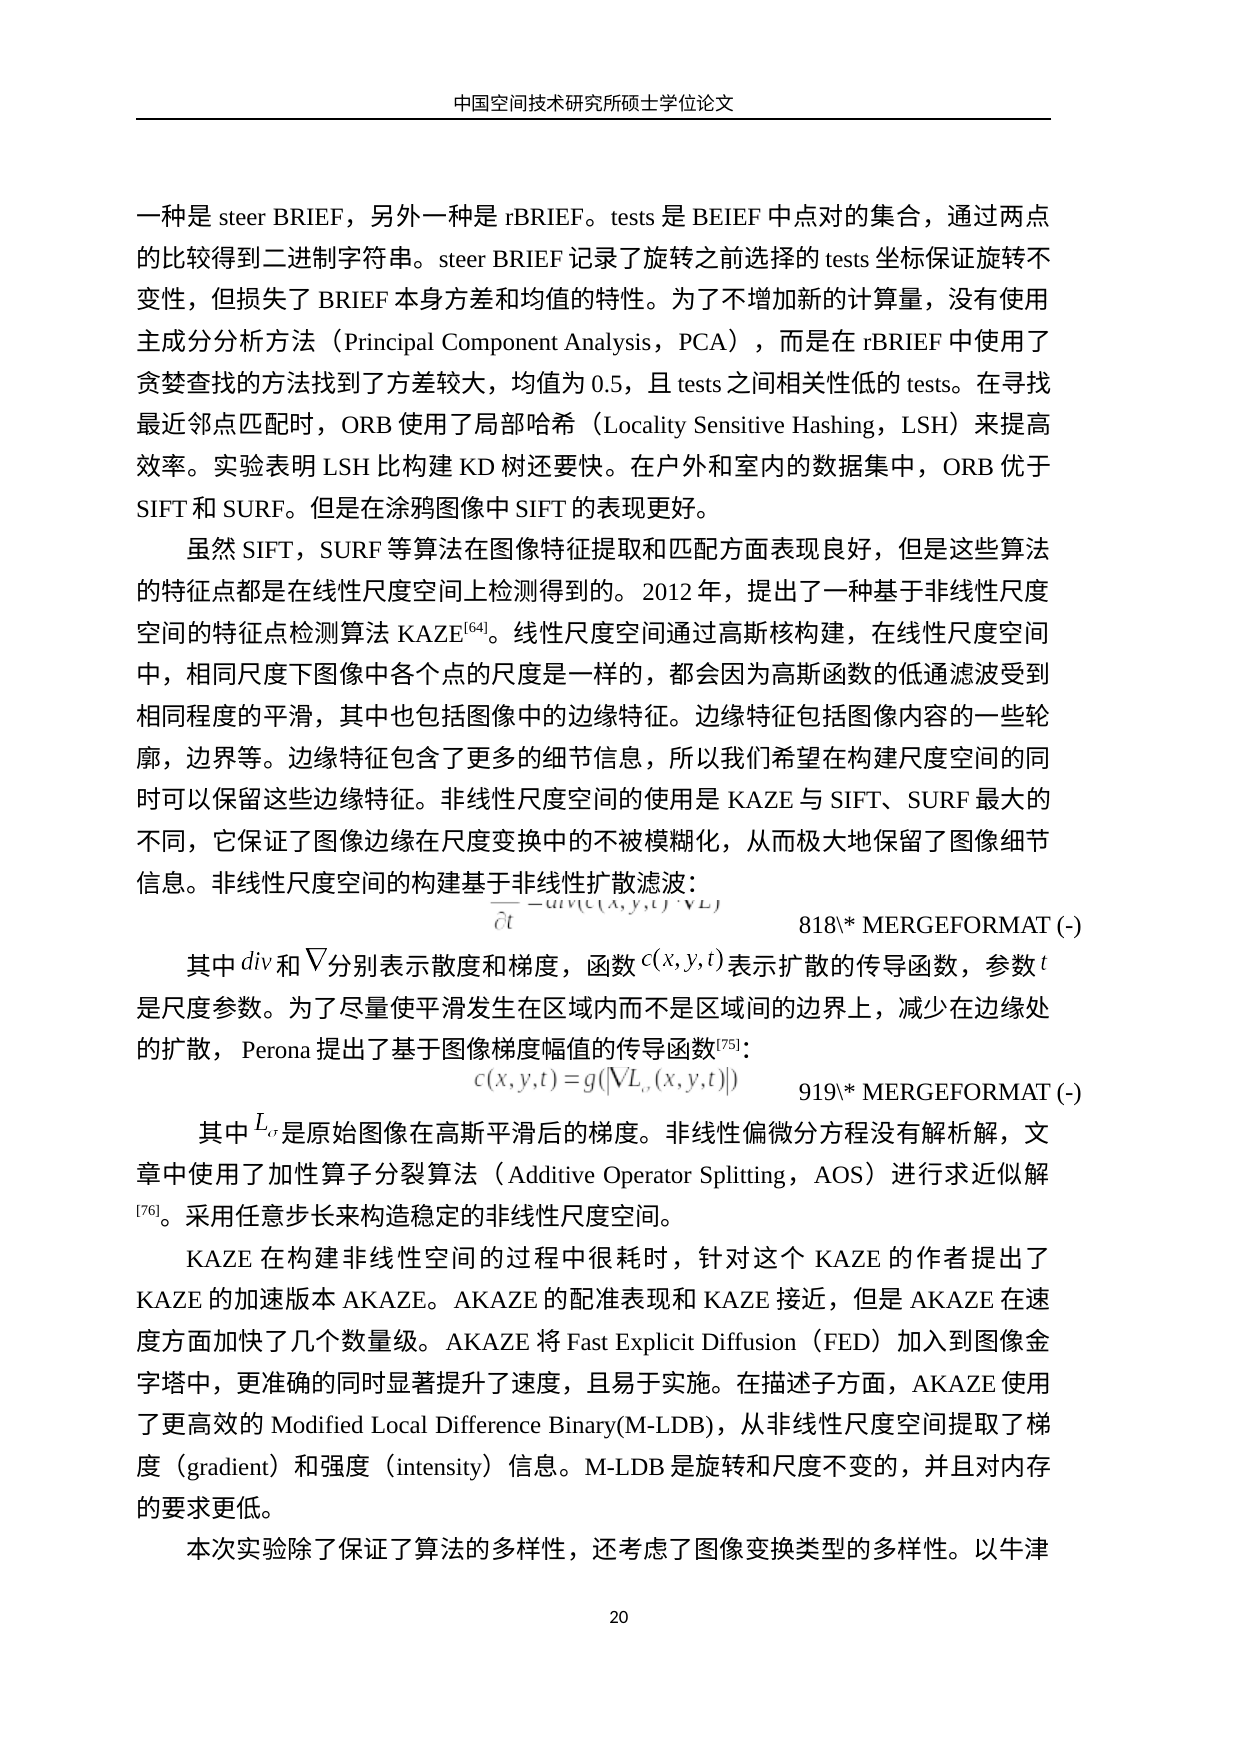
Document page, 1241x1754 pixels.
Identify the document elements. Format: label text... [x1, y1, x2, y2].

text 其中和分别表示散度和梯度，函数表示扩散的传导函数，参数是尺度参数。为了尽量使平滑发生在区域内而不是区域间的边界上，减少在边缘处的扩散， Perona提出了基于图像梯度幅值的传导函数[75]： [136, 942, 1051, 1067]
text KAZE在构建非线性空间的过程中很耗时，针对这个KAZE的作者提出了KAZE的加速版本AKAZE。AKAZE的配准表现和KAZE接近，但是AKAZE在速度方面加快了几个数量级。AKAZE将Fast Explicit Diffusion（FED）加入到图像金字塔中，更准确的同时显著提升了速度，且易于实施。在描述子方面，AKAZE使用了更高效的Modified Local Difference Binary(M-LDB)，从非线性尺度空间提取了梯度（gradient）和强度（intensity）信息。M-LDB是旋转和尺度不变的，并且对内存的要求更低。 [136, 1234, 1051, 1526]
text 虽然SIFT，SURF等算法在图像特征提取和匹配方面表现良好，但是这些算法的特征点都是在线性尺度空间上检测得到的。2012年，提出了一种基于非线性尺度空间的特征点检测算法KAZE[64]。线性尺度空间通过高斯核构建，在线性尺度空间中，相同尺度下图像中各个点的尺度是一样的，都会因为高斯函数的低通滤波受到相同程度的平滑，其中也包括图像中的边缘特征。边缘特征包括图像内容的一些轮廓，边界等。边缘特征包含了更多的细节信息，所以我们希望在构建尺度空间的同时可以保留这些边缘特征。非线性尺度空间的使用是KAZE与SIFT、SURF最大的不同，它保证了图像边缘在尺度变换中的不被模糊化，从而极大地保留了图像细节信息。非线性尺度空间的构建基于非线性扩散滤波： [136, 526, 1051, 901]
text 其中是原始图像在高斯平滑后的梯度。非线性偏微分方程没有解析解，文章中使用了加性算子分裂算法（Additive Operator Splitting，AOS）进行求近似解[76]。采用任意步长来构造稳定的非线性尺度空间。 [136, 1109, 1051, 1234]
